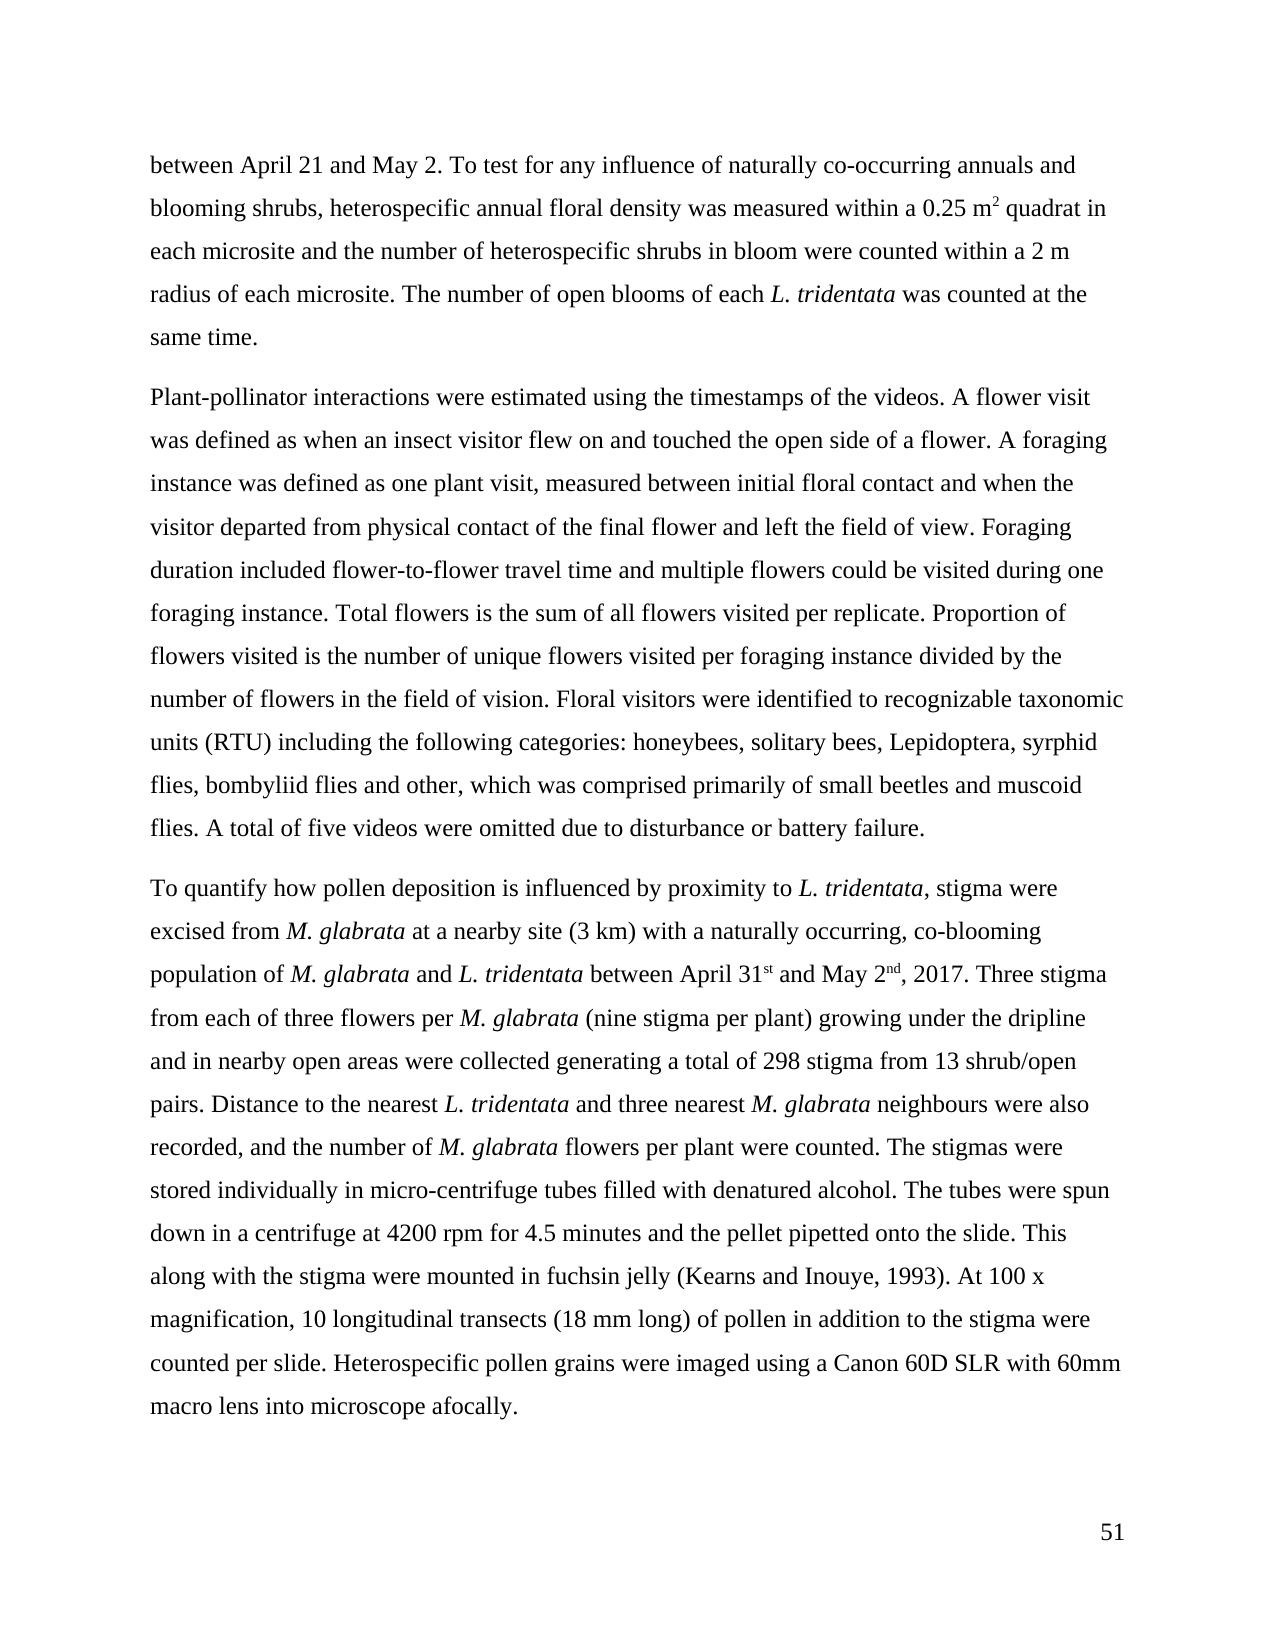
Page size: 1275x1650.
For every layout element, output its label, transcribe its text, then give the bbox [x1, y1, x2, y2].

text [150, 150, 1125, 351]
text Plant-pollinator interactions were estimated using the timestamps of the videos. A flower visit was defined as when an insect visitor flew on and touched the open side of a flower. A foraging instance was defined as one plant visit, measured between initial floral contact and when the visitor departed from physical contact of the final flower and left the field of view. Foraging duration included flower-to-flower travel time and multiple flowers could be visited during one foraging instance. Total flowers is the sum of all flowers visited per replicate. Proportion of flowers visited is the number of unique flowers visited per foraging instance divided by the number of flowers in the field of vision. Floral visitors were identified to recognizable taxonomic units (RTU) including the following categories: honeybees, solitary bees, Lepidoptera, syrphid flies, bombyliid flies and other, which was comprised primarily of small beetles and muscoid flies. A total of five videos were omitted due to disturbance or battery failure. [150, 382, 1125, 842]
text To quantify how pollen deposition is influenced by proximity to L. tridentata, stigma were excised from M. glabrata at a nearby site (3 km) with a naturally occurring, co-blooming population of M. glabrata and L. tridentata between April 31st and May 2nd, 2017. Three stigma from each of three flowers per M. glabrata (nine stigma per plant) growing under the dripline and in nearby open areas were collected generating a total of 298 stigma from 13 shrub/open pairs. Distance to the nearest L. tridentata and three nearest M. glabrata neighbours were also recorded, and the number of M. glabrata flowers per plant were counted. The stigmas were stored individually in micro-centrifuge tubes filled with denatured alcohol. The tubes were spun down in a centrifuge at 4200 rpm for 4.5 minutes and the pellet pipetted onto the slide. This along with the stigma were mounted in fuchsin jelly (Kearns and Inouye, 1993). At 100 x magnification, 10 longitudinal transects (18 mm long) of pollen in addition to the stigma were counted per slide. Heterospecific pollen grains were imaged using a Canon 60D SLR with 60mm macro lens into microscope afocally. [150, 873, 1125, 1419]
